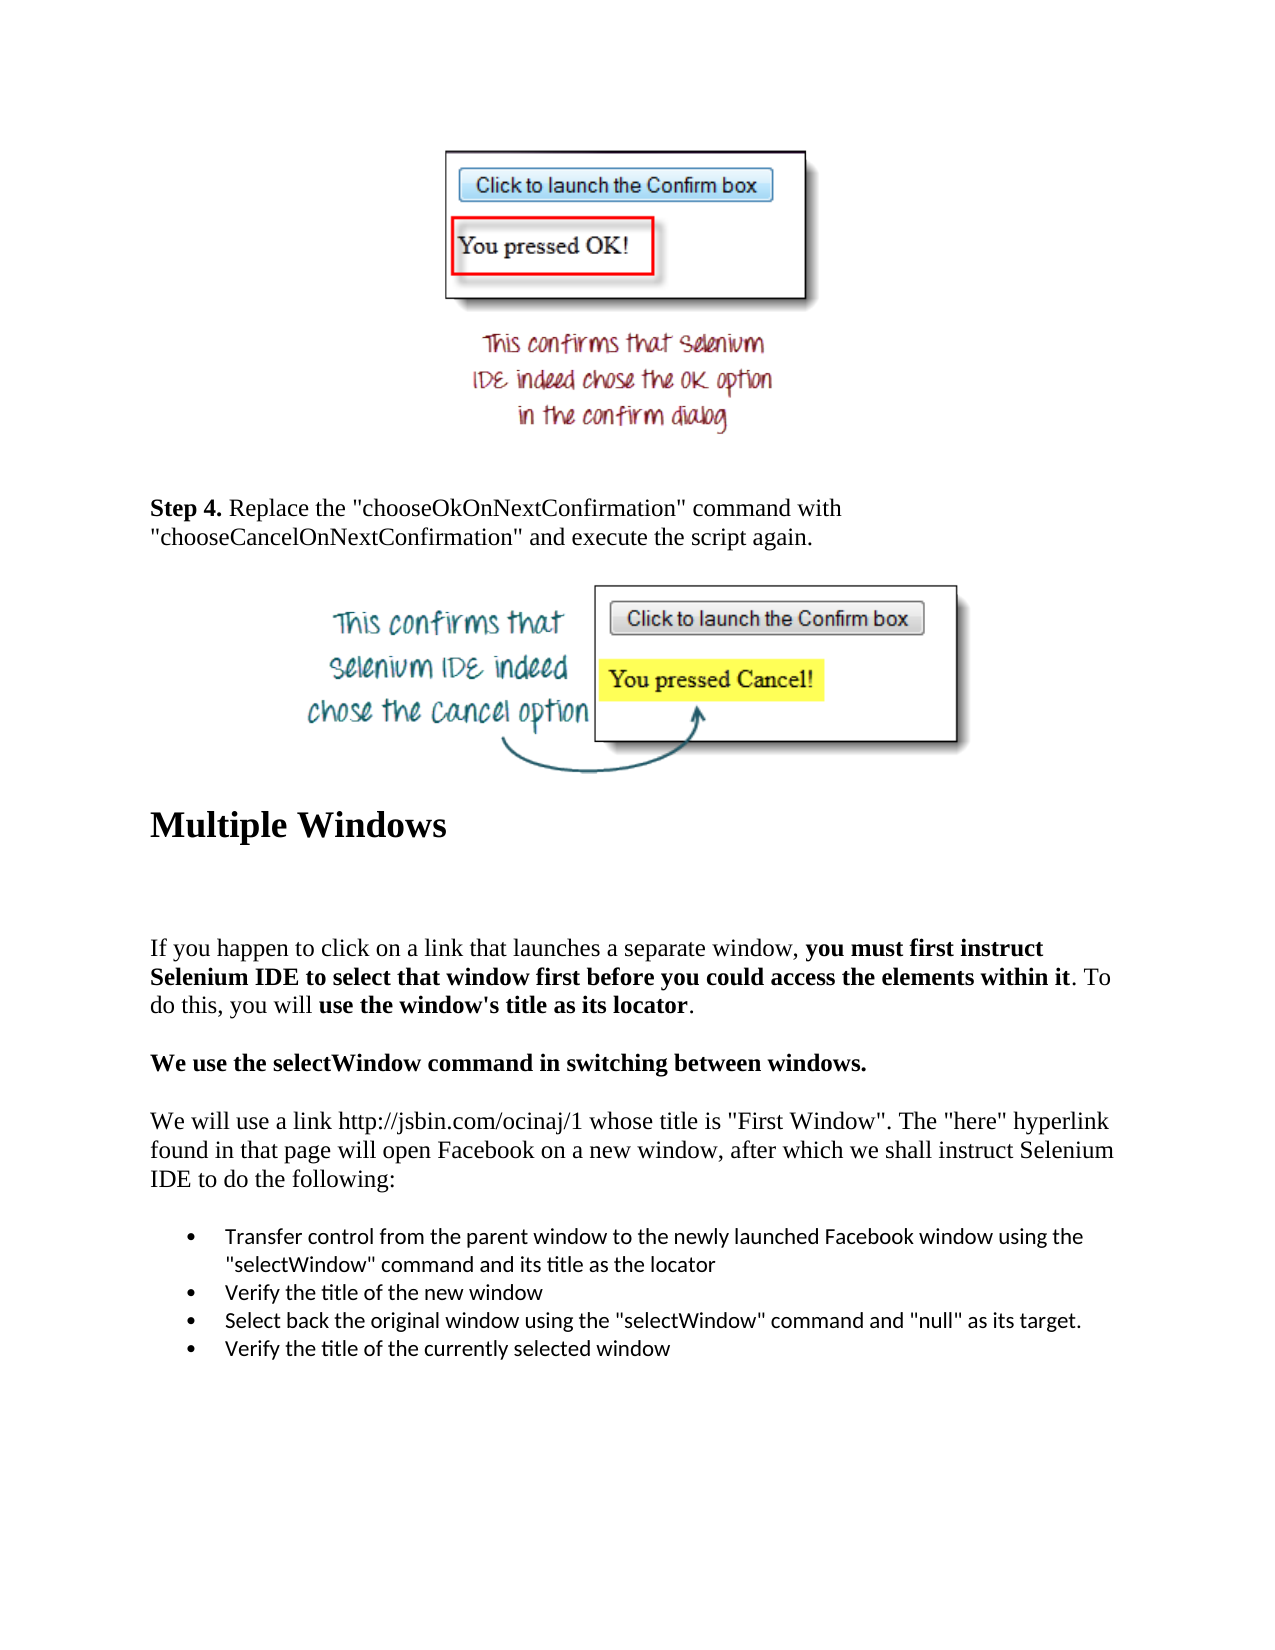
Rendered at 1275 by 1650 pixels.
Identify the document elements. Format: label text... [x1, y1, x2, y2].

list Select back the original window using the "selectWindow" command and "null" as its target. [187, 1306, 1125, 1334]
text Step 4. Replace the "chooseOkOnNextConfirmation" command with "chooseCancelOnNextConfirmation" and execute the script again. [150, 493, 1125, 551]
list Transfer control from the parent window to the newly launched Facebook window using the "selectWindow" command and its title as the locator [187, 1222, 1125, 1278]
subtitle Multiple Windows [150, 803, 1125, 846]
text We use the selectWindow command in switching between windows. [150, 1048, 1125, 1077]
list Verify the title of the currently selected window [187, 1334, 1125, 1362]
list Verify the title of the new window [187, 1278, 1125, 1306]
text If you happen to click on a link that launches a separate window, you must first instruct Selenium IDE to select that window first before you could access the elements within it. To do this, you will use the window's title as its locator. [150, 933, 1125, 1019]
picture [445, 150, 830, 464]
text We will use a link http://jsbin.com/ocinaj/1 whose title is "First Window". The "here" hyperlink found in that page will open Facebook on a new window, after which we shall instruct Selenium IDE to do the following: [150, 1106, 1125, 1193]
picture [303, 580, 972, 774]
